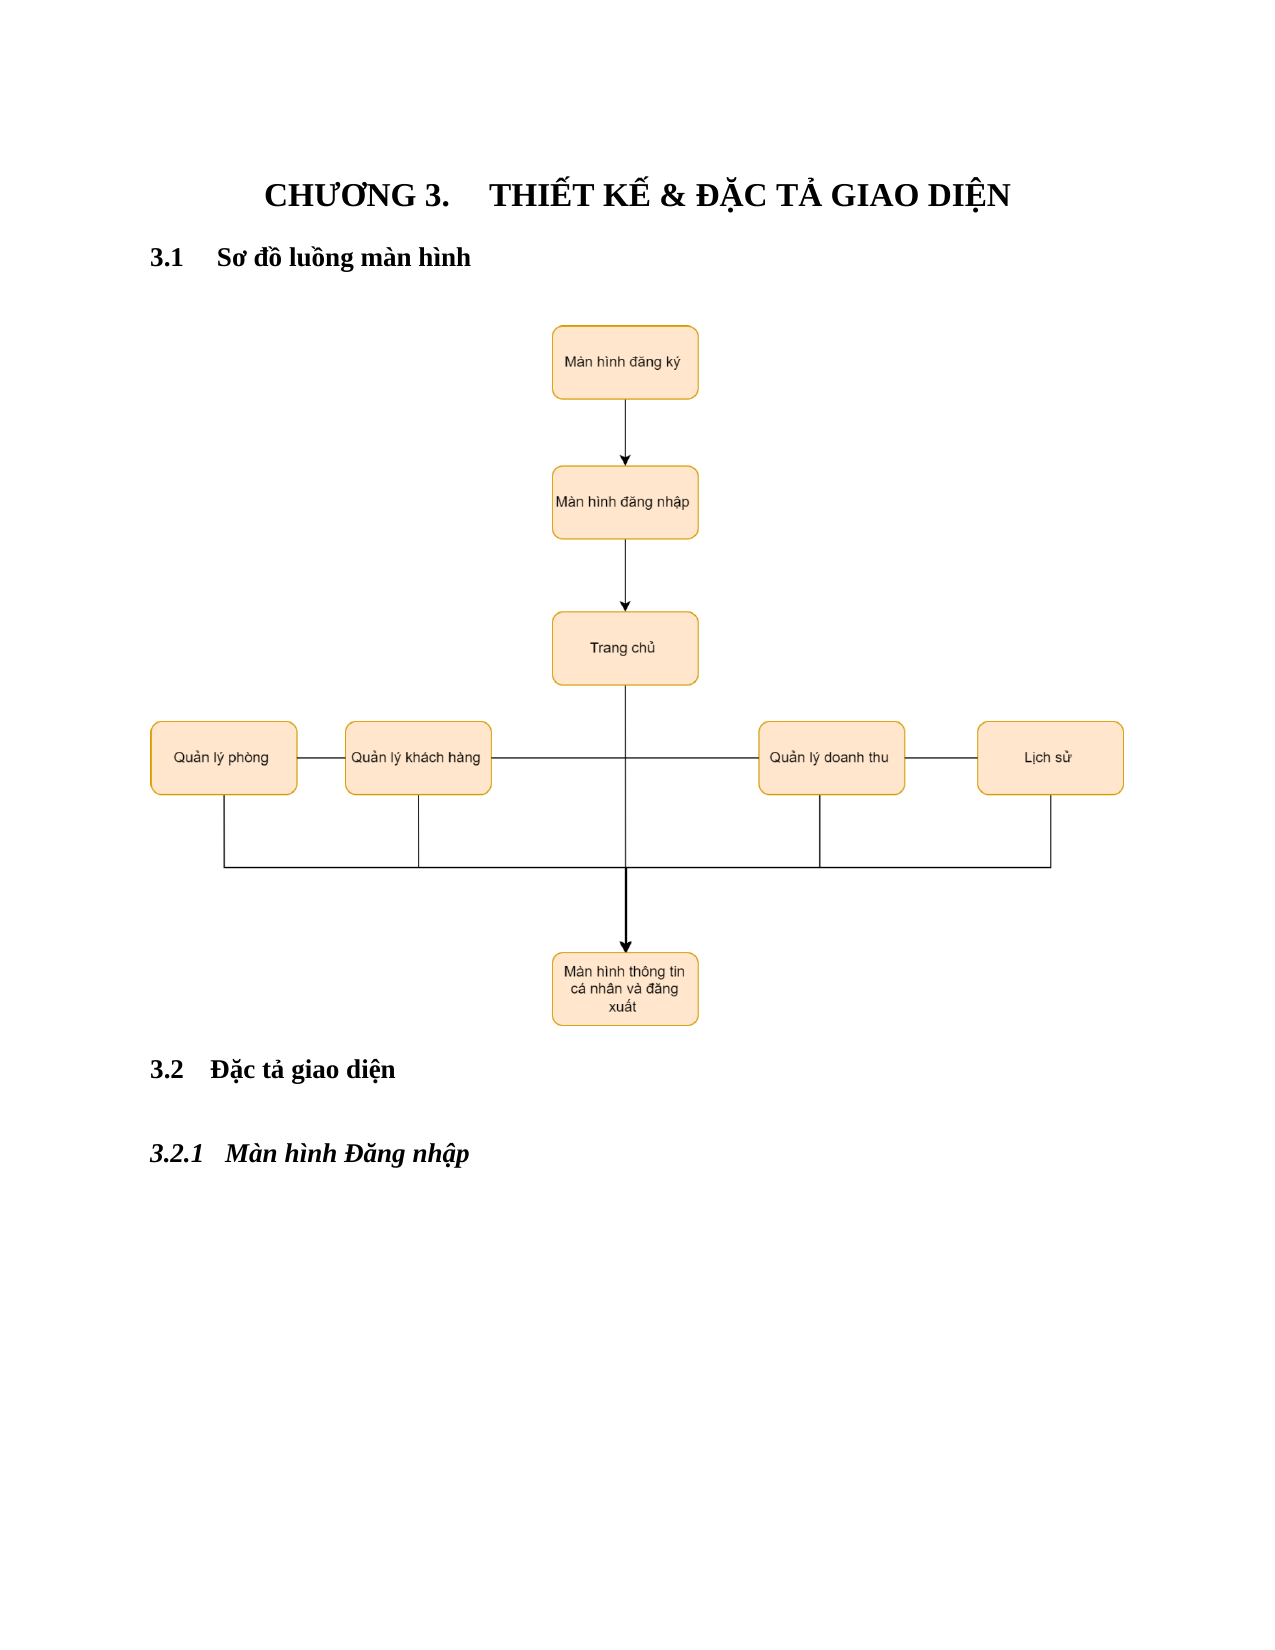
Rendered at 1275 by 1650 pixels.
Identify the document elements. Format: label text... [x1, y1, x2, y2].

picture [150, 325, 1124, 1026]
subtitle Đặc tả giao diện [150, 1053, 1125, 1084]
subtitle thiết kế & đặc tả giao diện [150, 175, 1125, 213]
subtitle Màn hình Đăng nhập [150, 1137, 1125, 1168]
subtitle Sơ đồ luồng màn hình [150, 241, 1125, 272]
